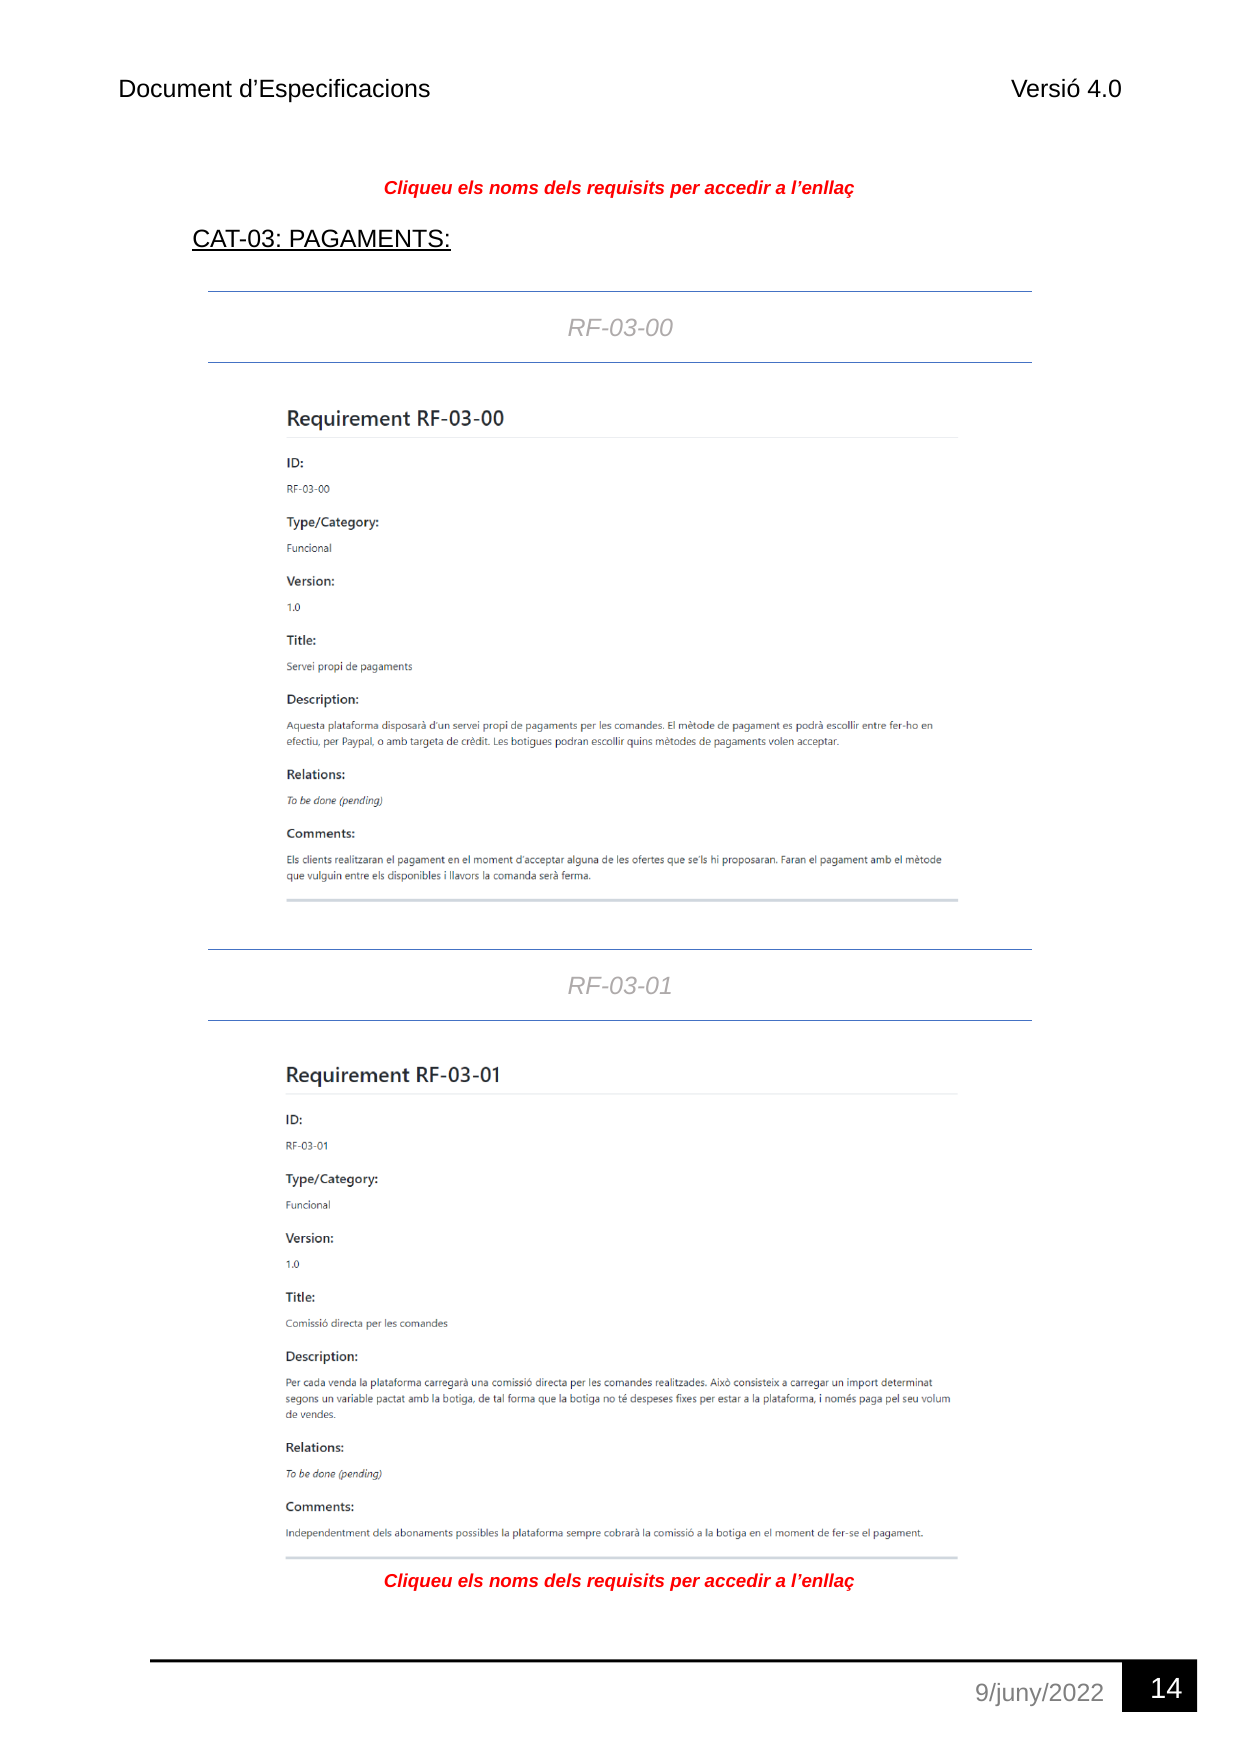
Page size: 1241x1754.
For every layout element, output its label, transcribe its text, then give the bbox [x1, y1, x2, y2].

picture [277, 400, 963, 912]
text RF-03-00 [208, 292, 1032, 362]
subtitle CAT-03: PAGAMENTS: [192, 224, 1122, 253]
text RF-03-01 [208, 950, 1032, 1020]
text Cliqueu els noms dels requisits per accedir a l’enllaç [118, 1569, 1122, 1591]
picture [276, 1058, 964, 1570]
text Cliqueu els noms dels requisits per accedir a l’enllaç [118, 177, 1122, 199]
